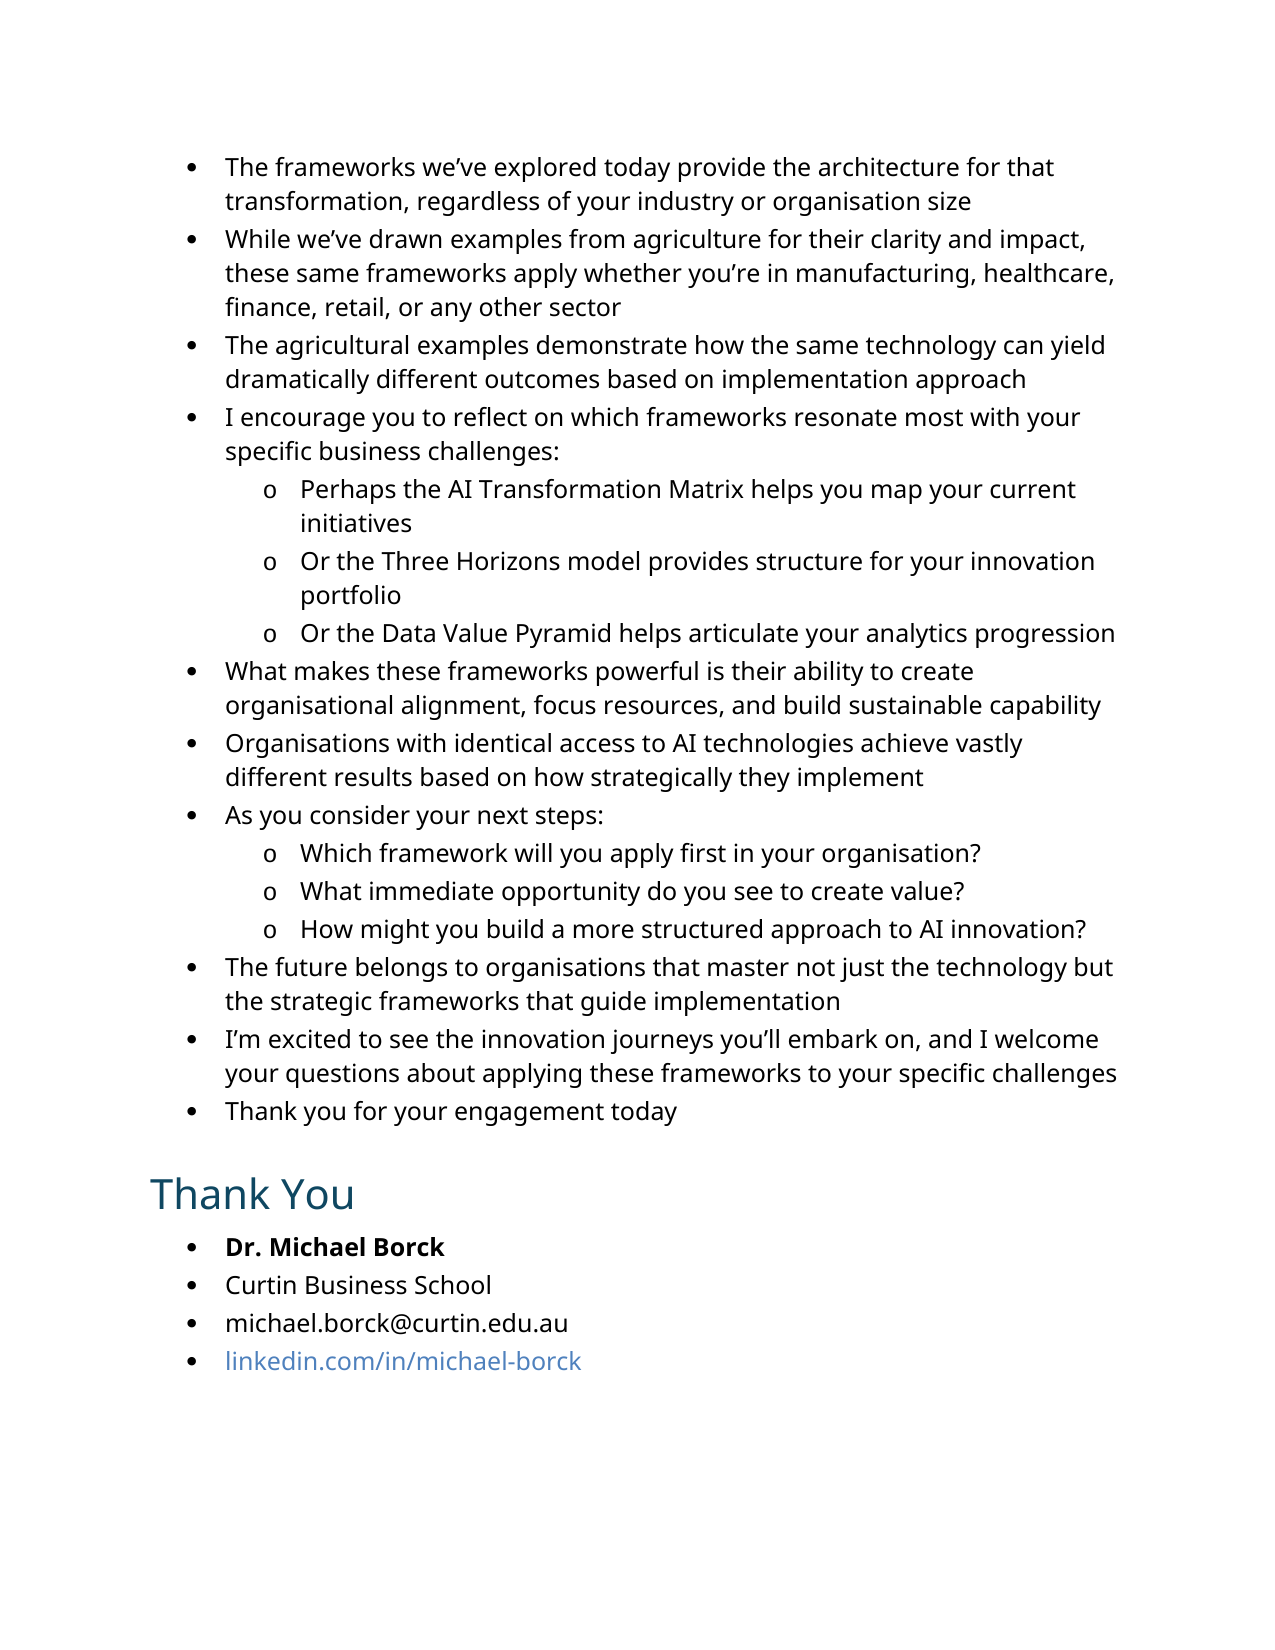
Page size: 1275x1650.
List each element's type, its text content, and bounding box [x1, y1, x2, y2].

list The frameworks we’ve explored today provide the architecture for that transformation, regardless of your industry or organisation size [187, 150, 1125, 218]
list The future belongs to organisations that master not just the technology but the strategic frameworks that guide implementation [187, 949, 1125, 1017]
list Dr. Michael Borck [187, 1230, 1125, 1264]
list Or the Three Horizons model provides structure for your innovation portfolio [262, 544, 1125, 612]
list Curtin Business School [187, 1268, 1125, 1302]
list Perhaps the AI Transformation Matrix helps you map your current initiatives [262, 472, 1125, 540]
list Which framework will you apply first in your organisation? [262, 835, 1125, 869]
list While we’ve drawn examples from agriculture for their clarity and impact, these same frameworks apply whether you’re in manufacturing, healthcare, finance, retail, or any other sector [187, 222, 1125, 324]
list Organisations with identical access to AI technologies achieve vastly different results based on how strategically they implement [187, 726, 1125, 794]
list linkedin.com/in/michael-borck [187, 1343, 1125, 1377]
list The agricultural examples demonstrate how the same technology can yield dramatically different outcomes based on implementation approach [187, 328, 1125, 396]
list I encourage you to reflect on which frameworks resonate most with your specific business challenges: [187, 400, 1125, 468]
list What immediate opportunity do you see to create value? [262, 873, 1125, 908]
subtitle Thank You [150, 1165, 1125, 1221]
list I’m excited to see the innovation journeys you’ll embark on, and I welcome your questions about applying these frameworks to your specific challenges [187, 1021, 1125, 1089]
list Thank you for your engagement today [187, 1093, 1125, 1127]
list As you consider your next steps: [187, 797, 1125, 832]
list Or the Data Value Pyramid helps articulate your analytics progression [262, 616, 1125, 650]
list What makes these frameworks powerful is their ability to create organisational alignment, focus resources, and build sustainable capability [187, 654, 1125, 722]
list michael.borck@curtin.edu.au [187, 1305, 1125, 1339]
list How might you build a more structured approach to AI innovation? [262, 911, 1125, 946]
